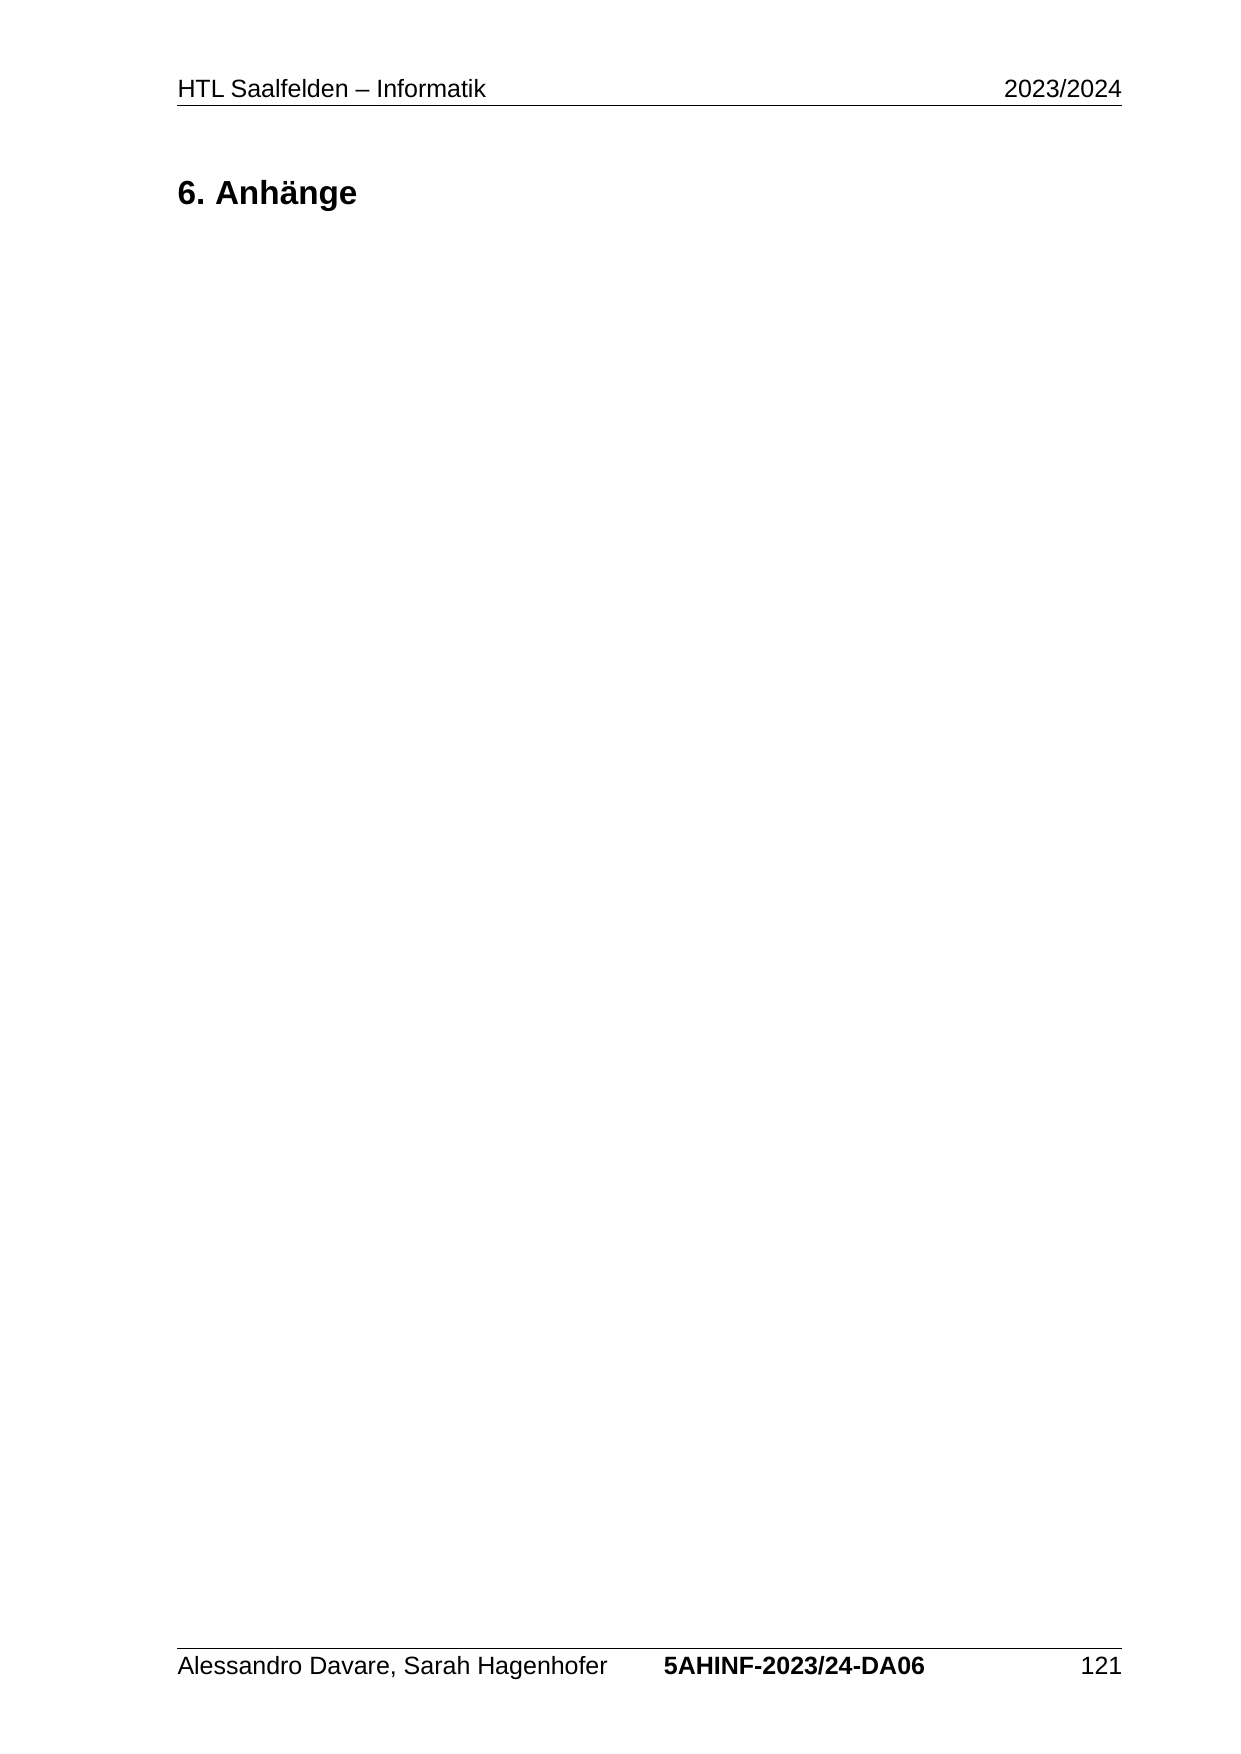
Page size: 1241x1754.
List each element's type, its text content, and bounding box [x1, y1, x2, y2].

subtitle Anhänge [177, 173, 1122, 211]
